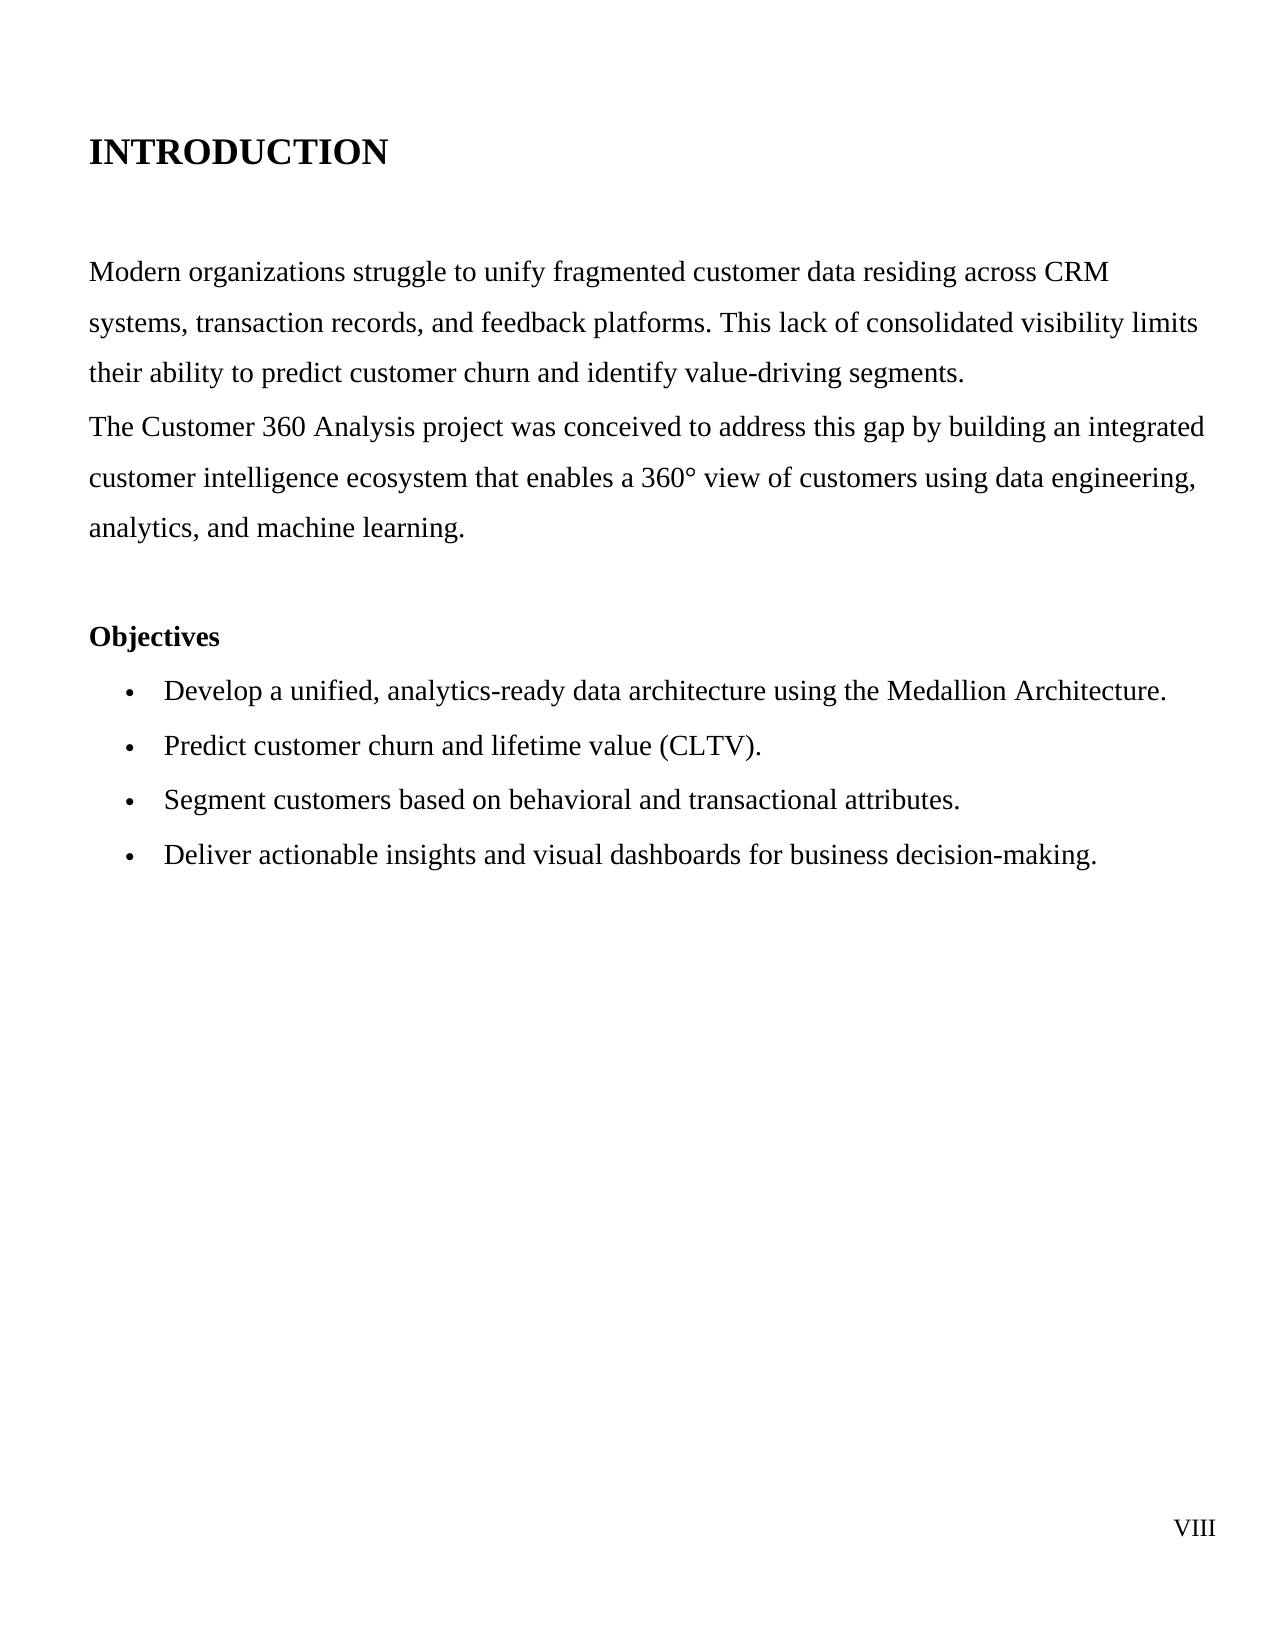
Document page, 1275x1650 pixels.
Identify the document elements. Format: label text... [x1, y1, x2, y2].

subtitle INTRODUCTION [89, 129, 1216, 173]
list Develop a unified, analytics-ready data architecture using the Medallion Architecture. [126, 673, 1216, 707]
text Modern organizations struggle to unify fragmented customer data residing across CRM systems, transaction records, and feedback platforms. This lack of consolidated visibility limits their ability to predict customer churn and identify value-driving segments. [89, 254, 1216, 388]
text Objectives [89, 619, 1216, 653]
text The Customer 360 Analysis project was conceived to address this gap by building an integrated customer intelligence ecosystem that enables a 360° view of customers using data engineering, analytics, and machine learning. [89, 409, 1216, 544]
list Predict customer churn and lifetime value (CLTV). [126, 728, 1216, 762]
list Segment customers based on behavioral and transactional attributes. [126, 782, 1216, 816]
list Deliver actionable insights and visual dashboards for business decision-making. [126, 837, 1216, 871]
